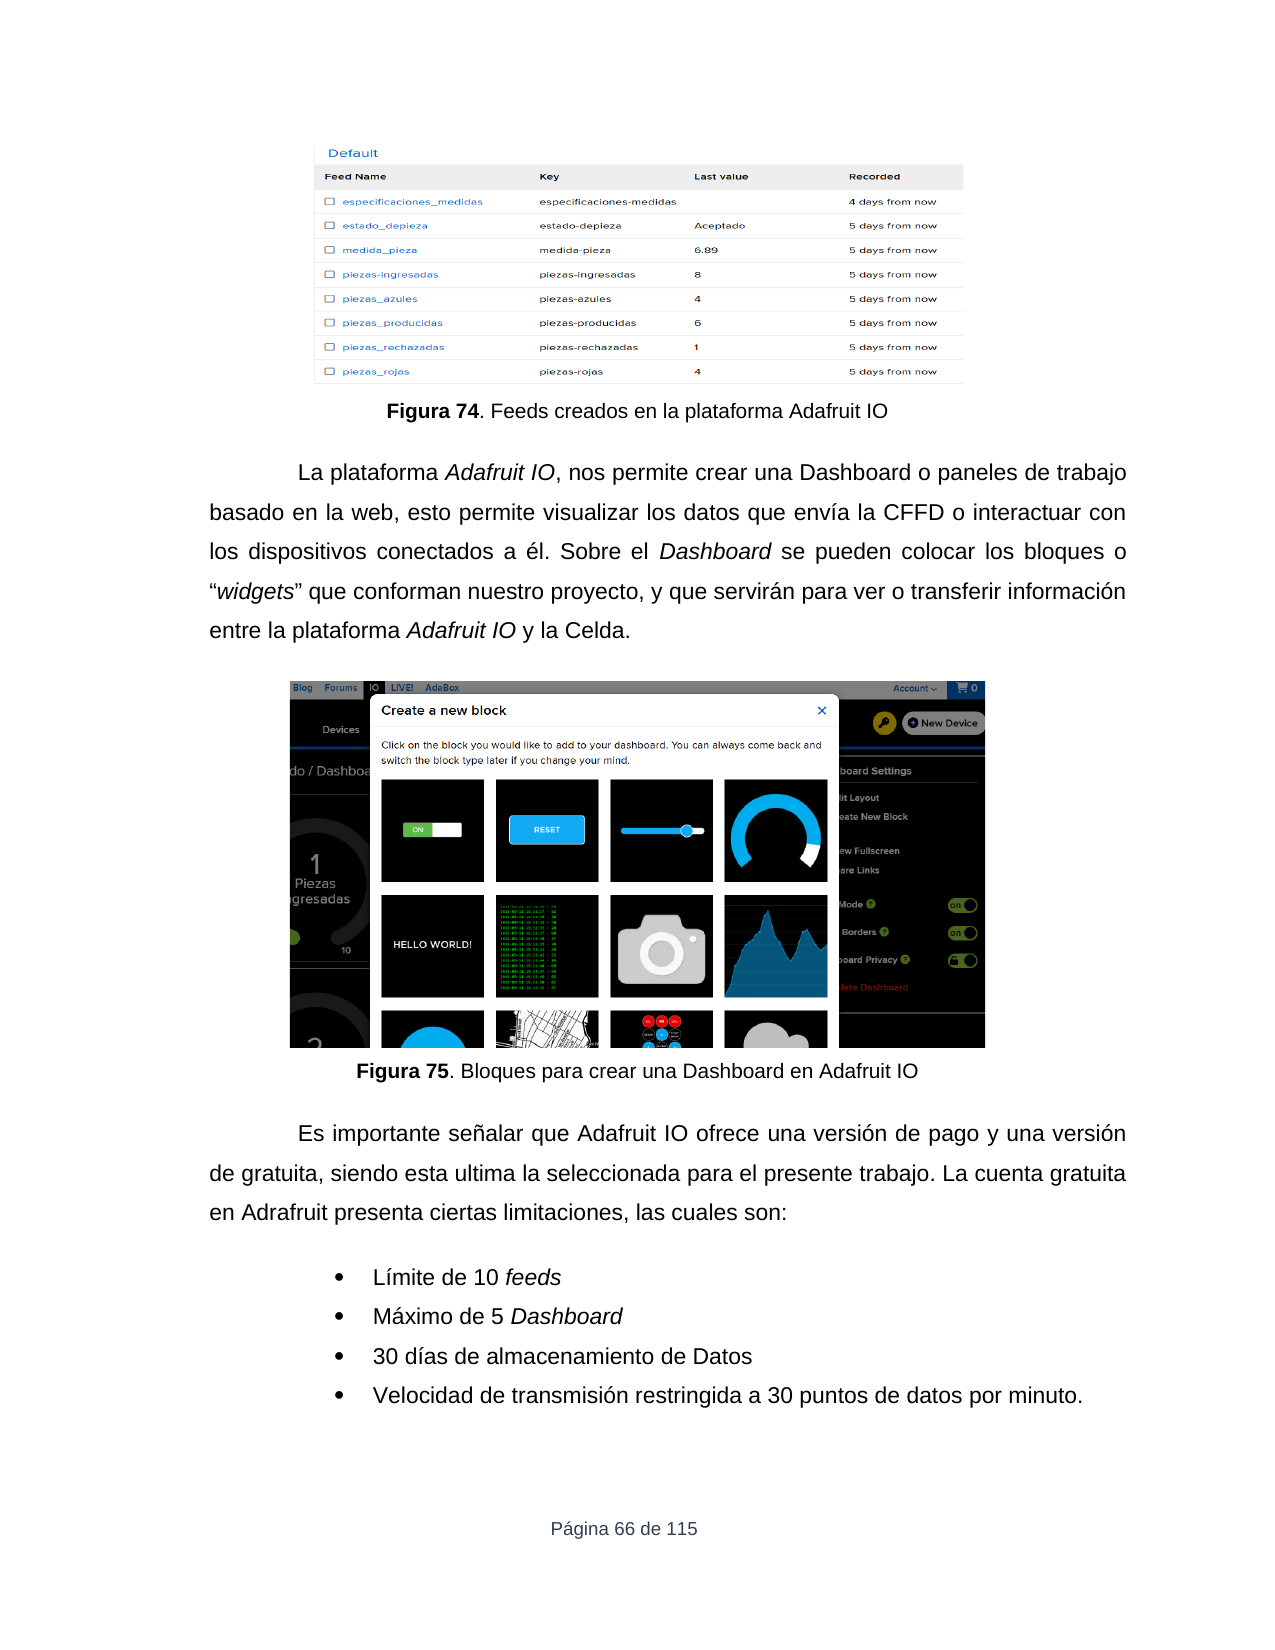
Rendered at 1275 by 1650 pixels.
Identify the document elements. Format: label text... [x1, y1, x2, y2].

list Máximo de 5 Dashboard [335, 1303, 1127, 1329]
list Límite de 10 feeds [335, 1264, 1127, 1290]
picture [311, 147, 964, 387]
list 30 días de almacenamiento de Datos [335, 1343, 1127, 1369]
picture [289, 681, 986, 1048]
list Velocidad de transmisión restringida a 30 puntos de datos por minuto. [335, 1382, 1127, 1408]
text La plataforma Adafruit IO, nos permite crear una Dashboard o paneles de trabajo basado en la web, esto permite visualizar los datos que envía la CFFD o interactuar con los dispositivos conectados a él. Sobre el Dashboard se pueden colocar los bloques o “widgets” que conforman nuestro proyecto, y que servirán para ver o transferir información entre la plataforma Adafruit IO y la Celda. [209, 459, 1127, 644]
text Es importante señalar que Adafruit IO ofrece una versión de pago y una versión de gratuita, siendo esta ultima la seleccionada para el presente trabajo. La cuenta gratuita en Adrafruit presenta ciertas limitaciones, las cuales son: [209, 1120, 1127, 1226]
